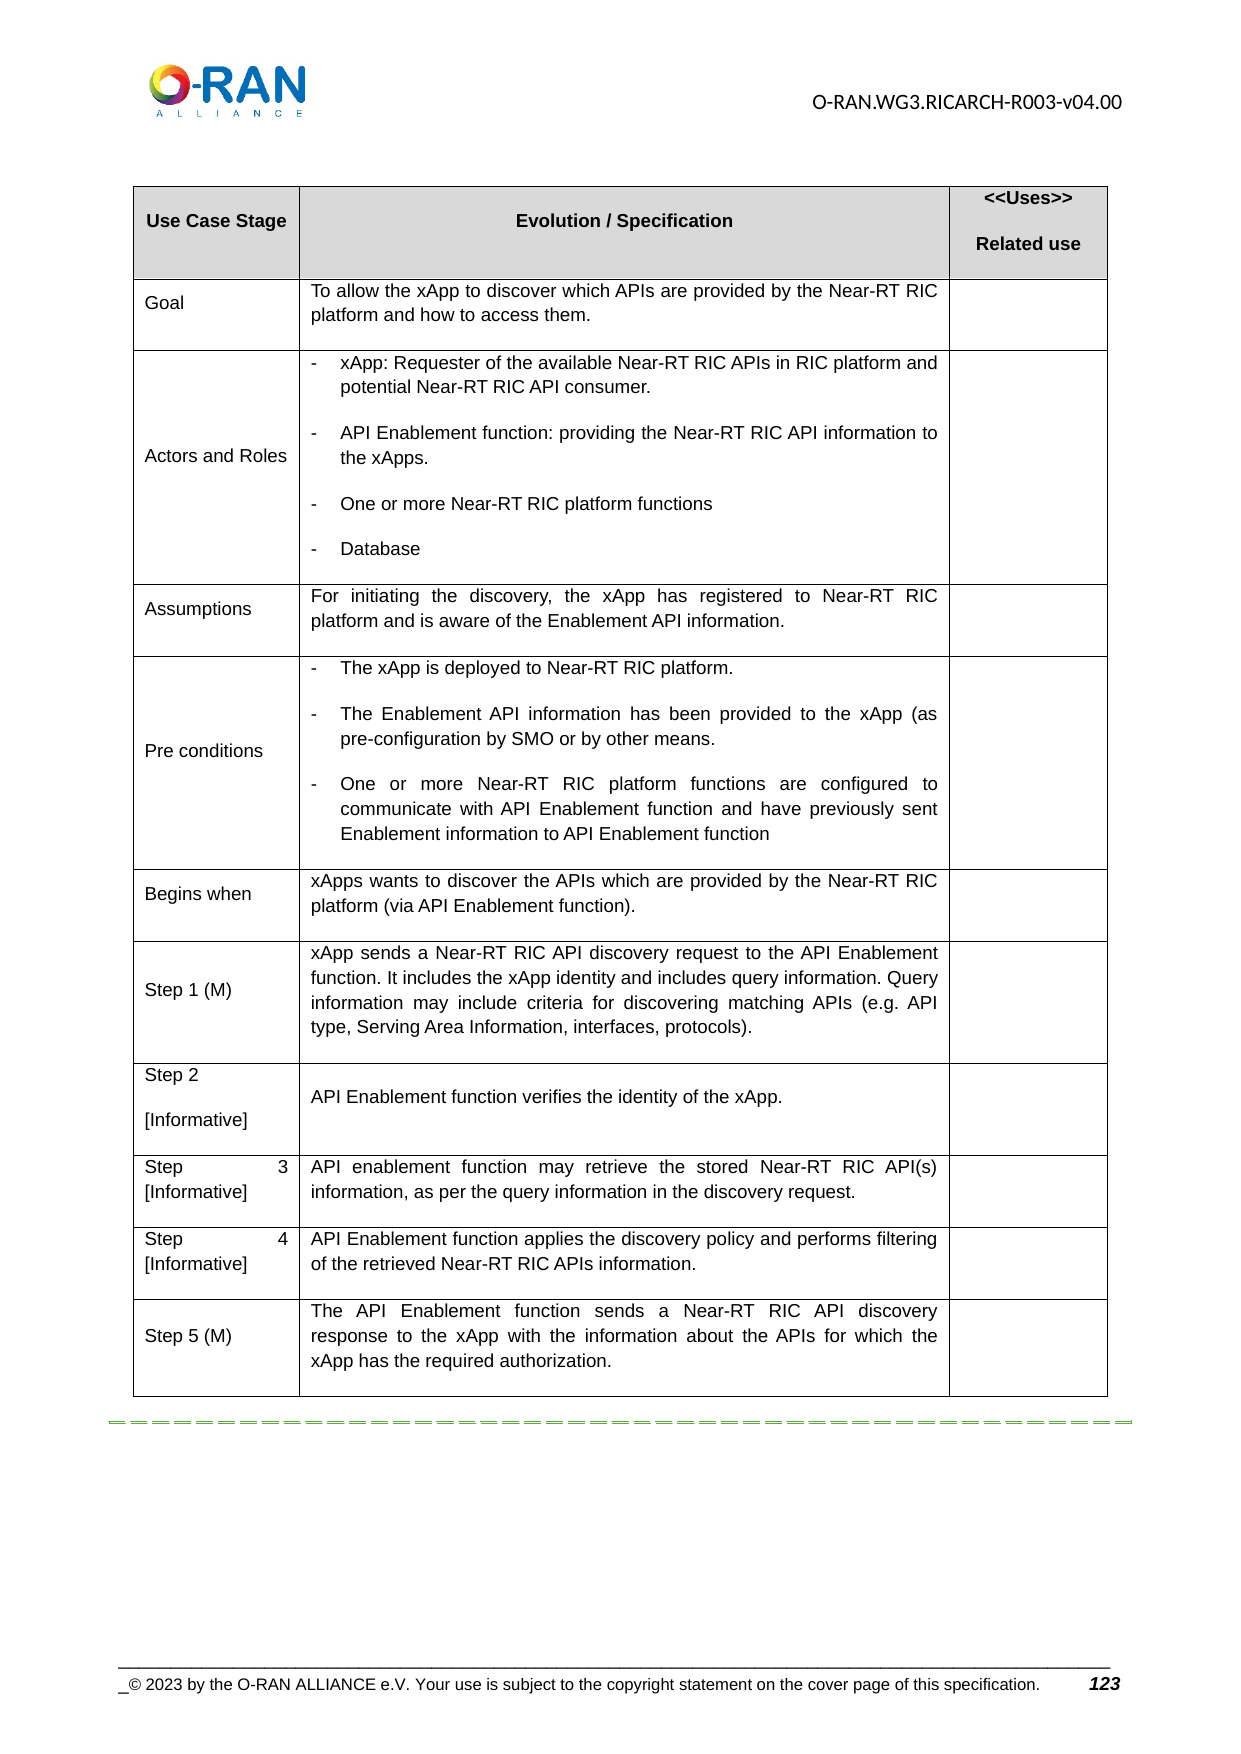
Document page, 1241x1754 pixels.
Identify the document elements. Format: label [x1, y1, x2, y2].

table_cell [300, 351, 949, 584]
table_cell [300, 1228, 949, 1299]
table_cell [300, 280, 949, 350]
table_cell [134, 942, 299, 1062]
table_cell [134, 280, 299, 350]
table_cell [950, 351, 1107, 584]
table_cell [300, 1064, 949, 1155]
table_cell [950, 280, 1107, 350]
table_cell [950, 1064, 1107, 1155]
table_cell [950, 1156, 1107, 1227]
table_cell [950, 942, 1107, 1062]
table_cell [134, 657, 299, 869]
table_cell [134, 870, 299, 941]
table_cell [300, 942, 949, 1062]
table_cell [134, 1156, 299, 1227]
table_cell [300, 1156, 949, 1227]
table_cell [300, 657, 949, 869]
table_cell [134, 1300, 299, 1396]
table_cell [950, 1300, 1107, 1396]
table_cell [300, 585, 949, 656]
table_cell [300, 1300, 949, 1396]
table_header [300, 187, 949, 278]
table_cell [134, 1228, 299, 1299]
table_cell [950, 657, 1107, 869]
picture [139, 51, 315, 123]
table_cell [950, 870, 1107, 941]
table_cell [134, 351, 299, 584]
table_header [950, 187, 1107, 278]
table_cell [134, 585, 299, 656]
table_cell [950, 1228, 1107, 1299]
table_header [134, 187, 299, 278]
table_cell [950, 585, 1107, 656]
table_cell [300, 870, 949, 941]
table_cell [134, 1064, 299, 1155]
